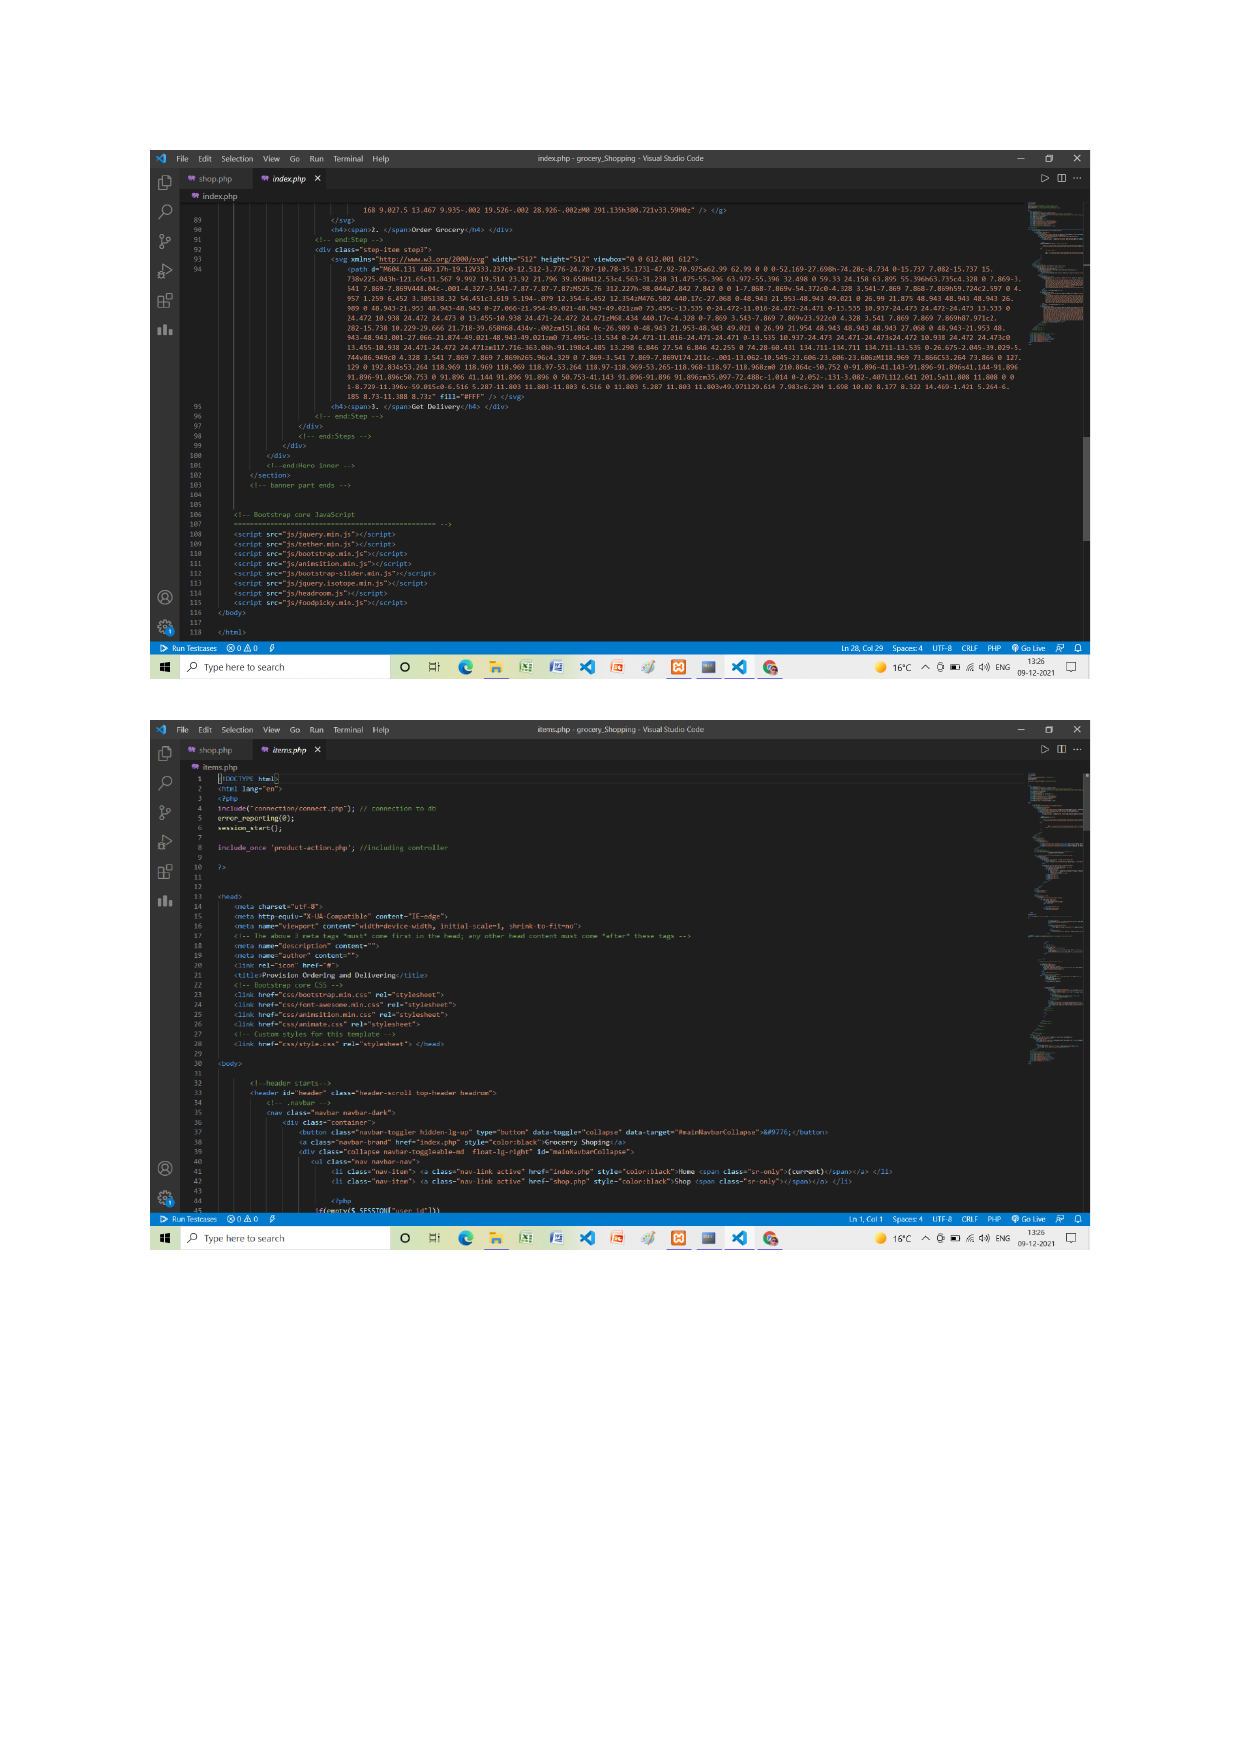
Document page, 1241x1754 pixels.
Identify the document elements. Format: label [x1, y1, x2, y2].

picture [150, 150, 1091, 679]
picture [150, 720, 1091, 1250]
